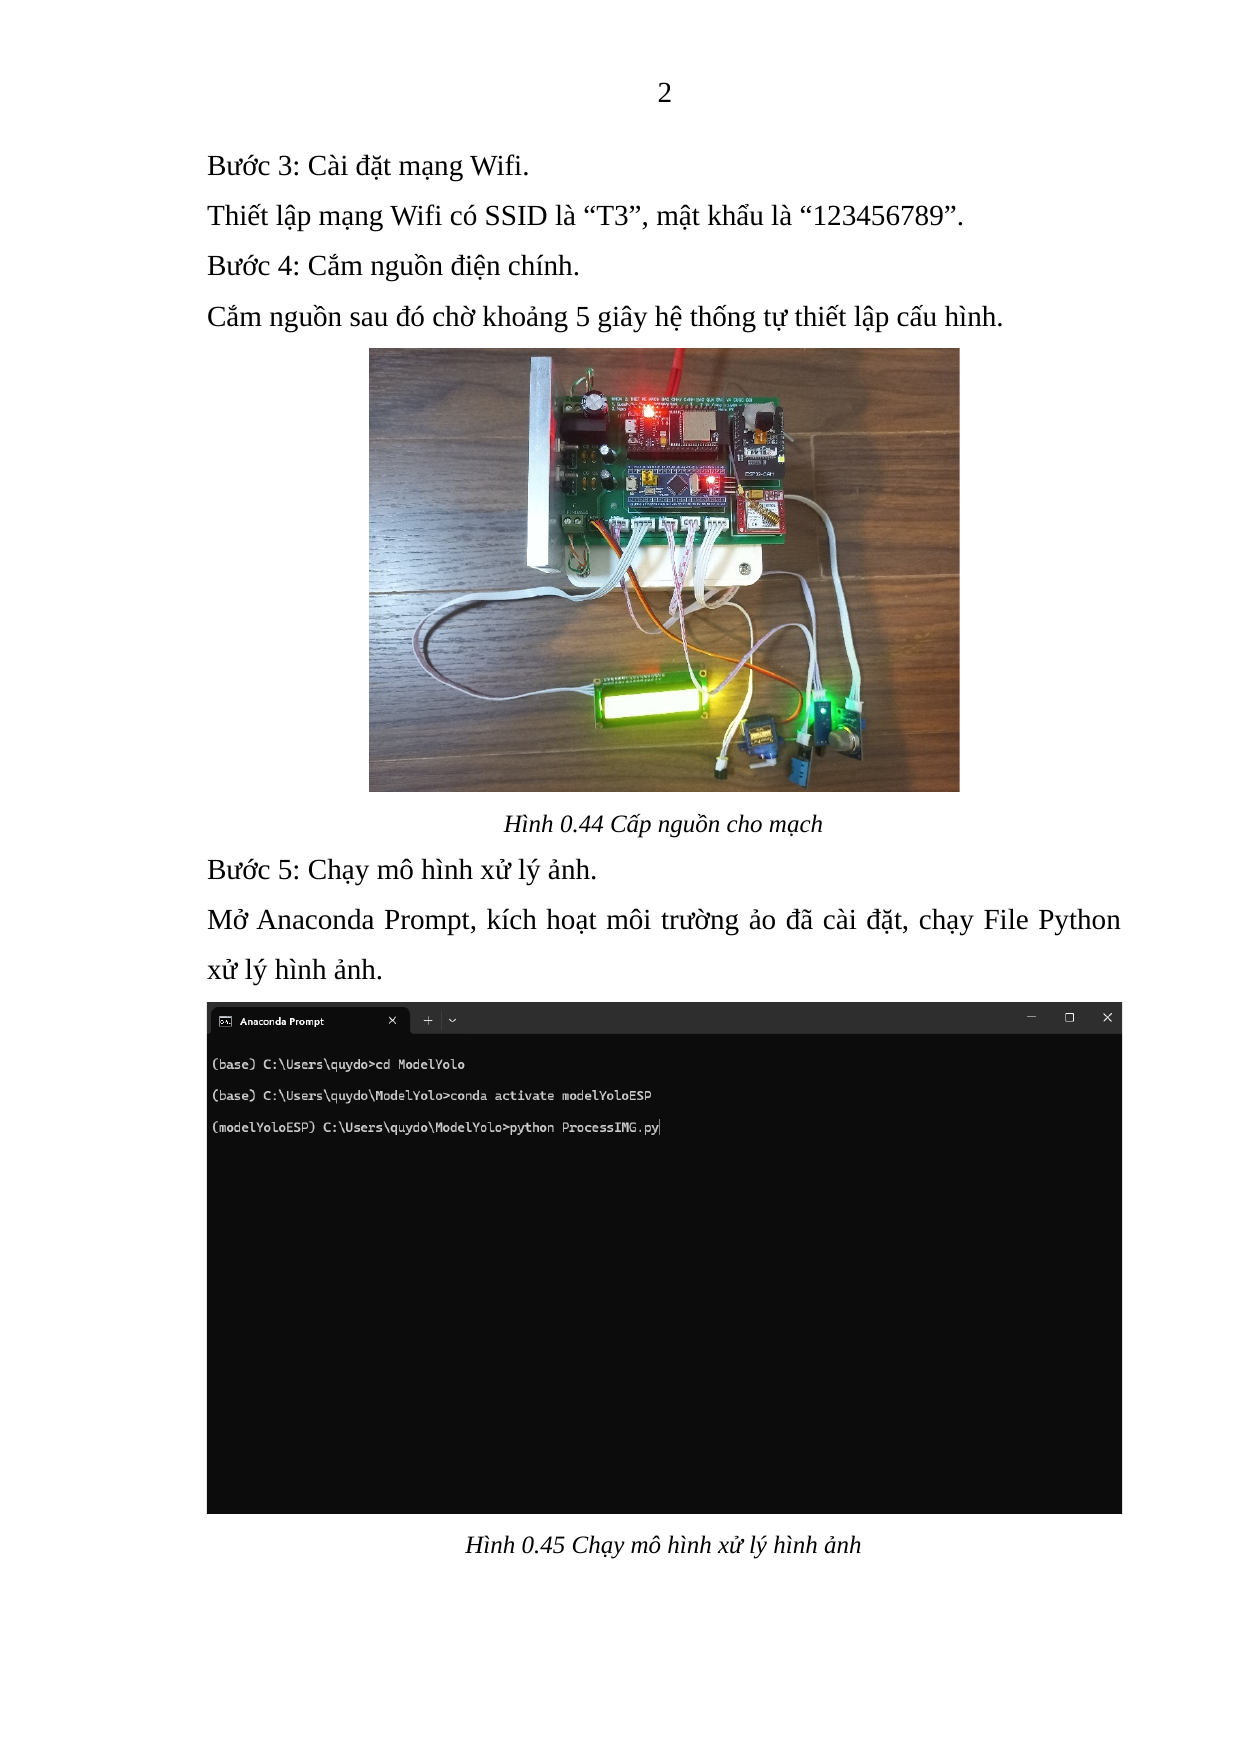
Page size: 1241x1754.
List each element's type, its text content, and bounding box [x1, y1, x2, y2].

list Cắm nguồn sau đó chờ khoảng 5 giây hệ thống tự thiết lập cấu hình. [207, 299, 1122, 332]
list Bước 5: Chạy mô hình xử lý ảnh. [207, 852, 1122, 885]
list Bước 3: Cài đặt mạng Wifi. [207, 148, 1122, 181]
picture [206, 1002, 1123, 1514]
picture [369, 348, 960, 792]
list Mở Anaconda Prompt, kích hoạt môi trường ảo đã cài đặt, chạy File Python xử lý hình ảnh. [207, 902, 1122, 986]
list Bước 4: Cắm nguồn điện chính. [207, 248, 1122, 282]
list Thiết lập mạng Wifi có SSID là “T3”, mật khẩu là “123456789”. [207, 198, 1122, 232]
